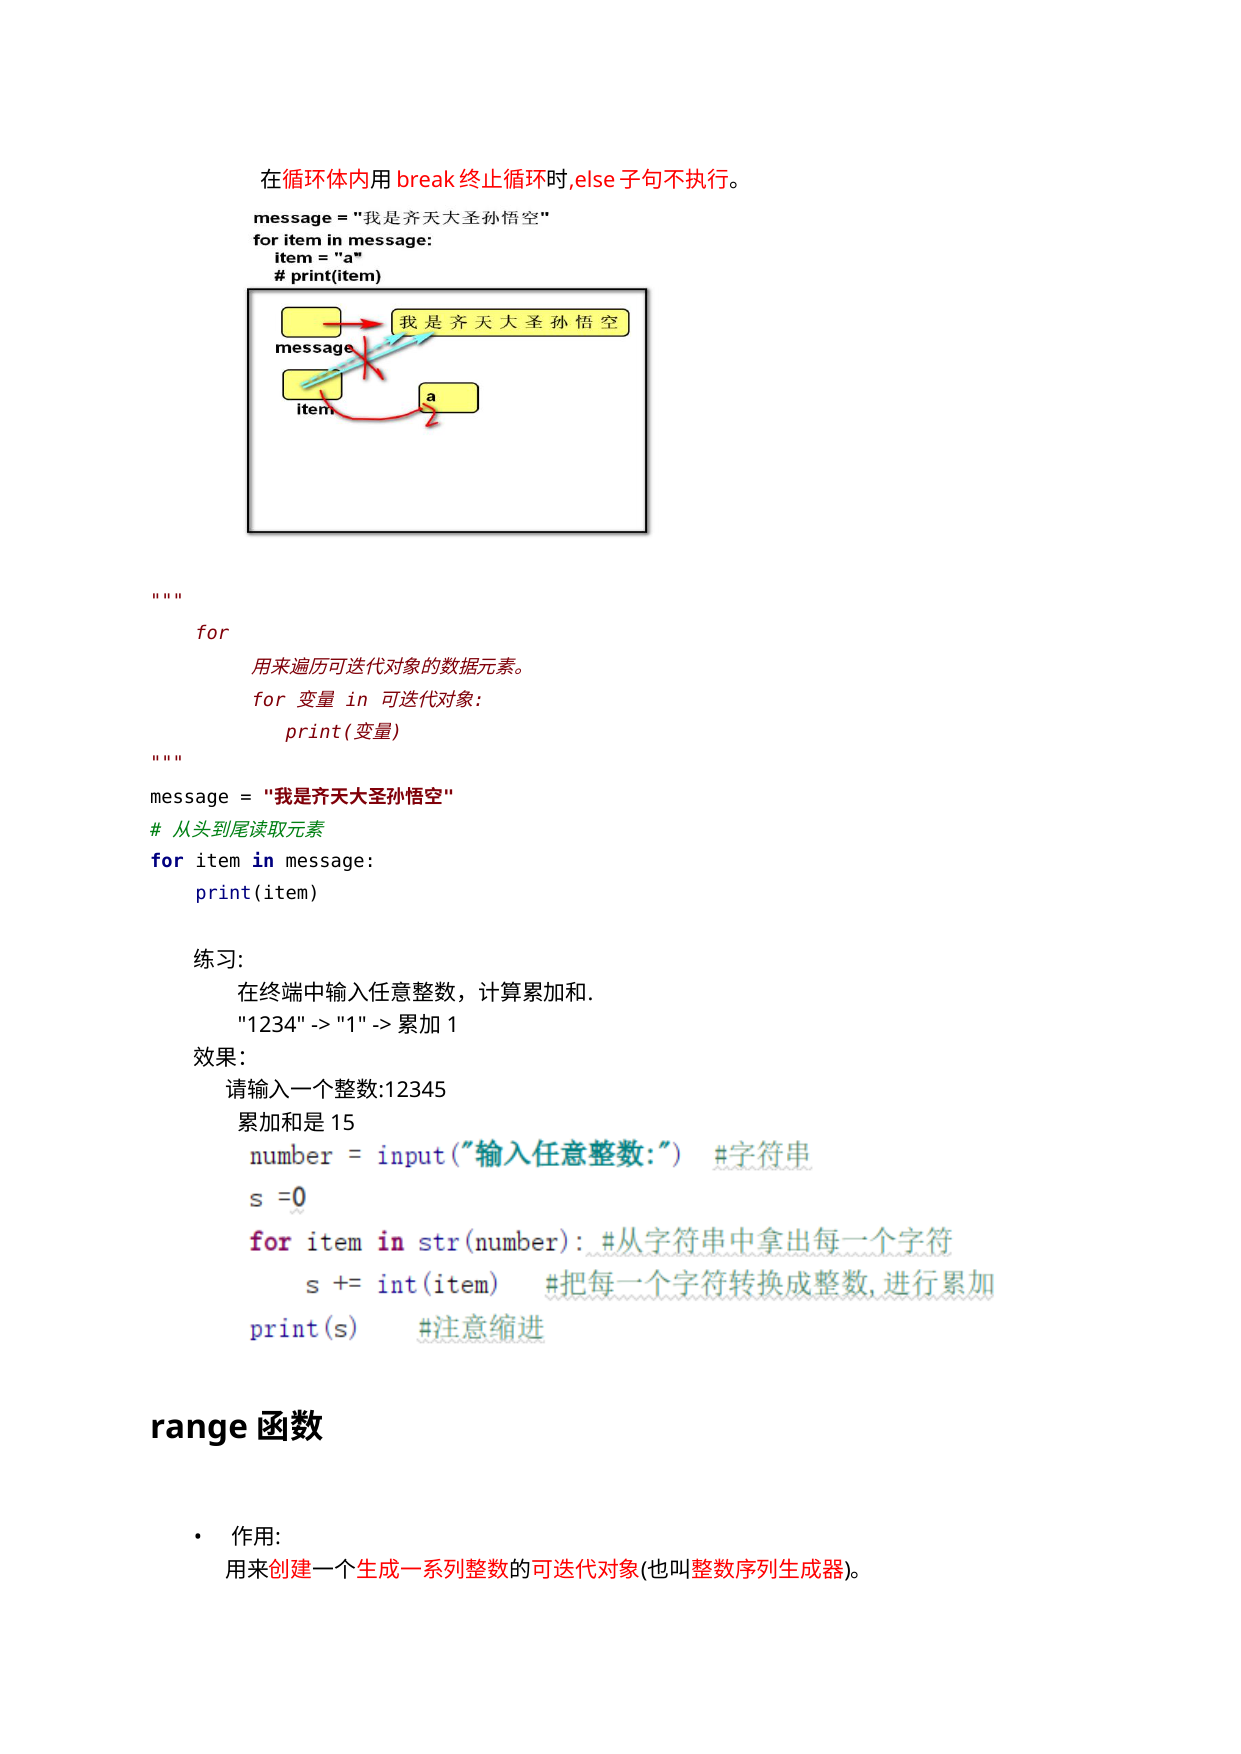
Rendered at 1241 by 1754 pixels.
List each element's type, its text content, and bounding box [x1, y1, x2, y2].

text 练习: [194, 942, 1090, 974]
picture [237, 194, 667, 543]
text range 函数 [150, 1392, 1090, 1457]
text """ for 用来遍历可迭代对象的数据元素。 for 变量 in 可迭代对象: print(变量) """ message = "我是齐天大圣孙悟空" # 从头到尾读取元素 for item in message: print(item) [150, 584, 1090, 909]
text 累加和是 15 [194, 1104, 1090, 1137]
text "1234" -> "1" -> 累加 1 [194, 1007, 1090, 1039]
list 作用: [194, 1519, 1090, 1551]
text 用来创建一个生成一系列整数的可迭代对象(也叫整数序列生成器)。 [150, 1551, 1090, 1584]
text 在循环体内用break终止循环时,else子句不执行。 [194, 162, 1090, 194]
picture [237, 1137, 1005, 1364]
text 在终端中输入任意整数，计算累加和. [194, 974, 1090, 1007]
text 请输入一个整数:12345 [150, 1072, 1090, 1104]
text 效果： [150, 1039, 1090, 1072]
